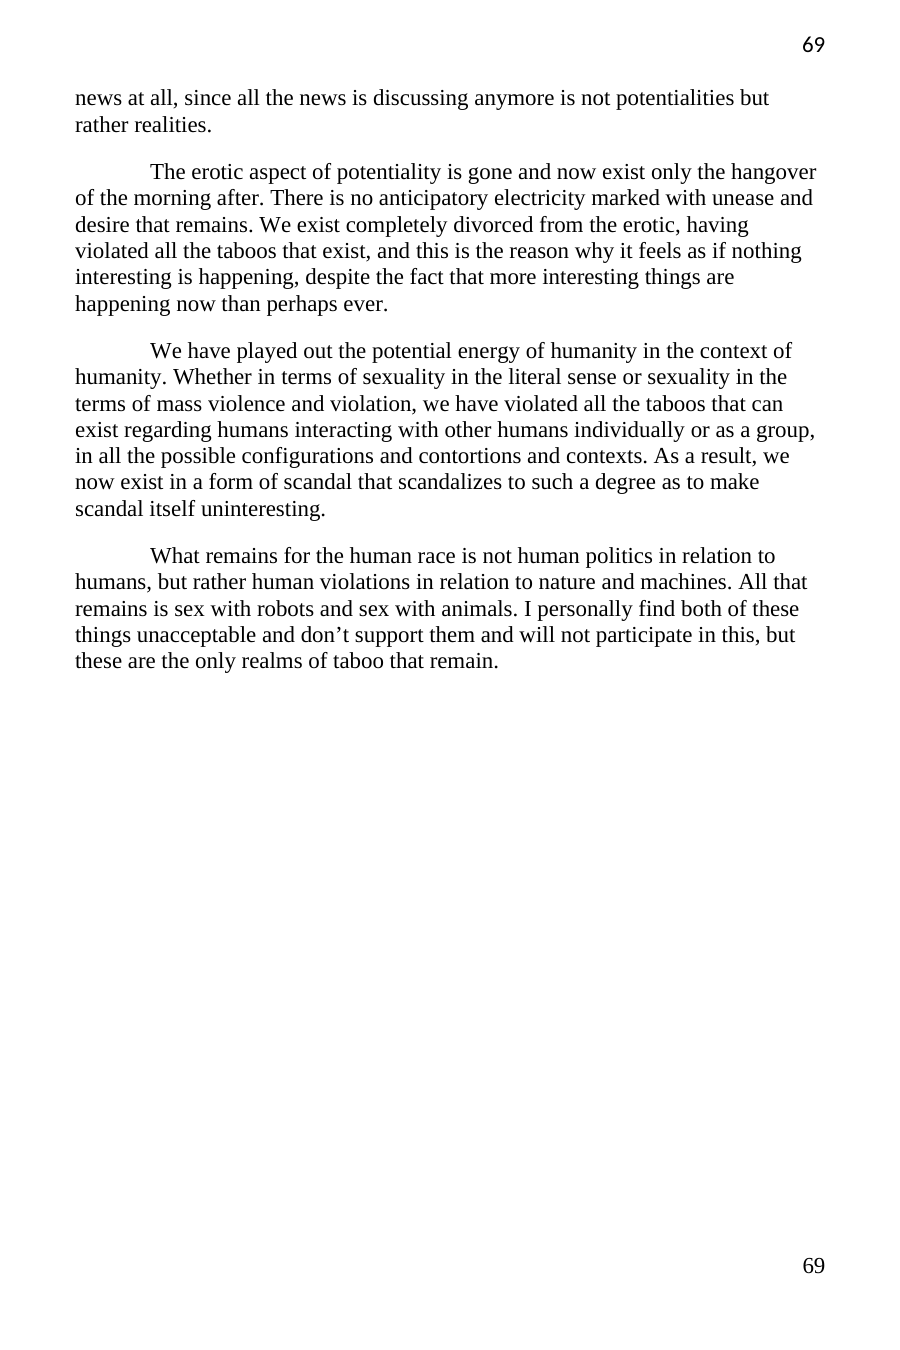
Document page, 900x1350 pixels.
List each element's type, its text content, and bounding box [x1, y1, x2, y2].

text What remains for the human race is not human politics in relation to humans, but rather human violations in relation to nature and machines. All that remains is sex with robots and sex with animals. I personally find both of these things unacceptable and don’t support them and will not participate in this, but these are the only realms of taboo that remain. [75, 542, 825, 674]
text The erotic aspect of potentiality is gone and now exist only the hangover of the morning after. There is no anticipatory electricity marked with unease and desire that remains. We exist completely divorced from the erotic, having violated all the taboos that exist, and this is the reason why it feels as if nothing interesting is happening, despite the fact that more interesting things are happening now than perhaps ever. [75, 158, 825, 316]
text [75, 84, 825, 137]
text We have played out the potential energy of humanity in the context of humanity. Whether in terms of sexuality in the literal sense or sexuality in the terms of mass violence and violation, we have violated all the taboos that can exist regarding humans interacting with other humans individually or as a group, in all the possible configurations and contortions and contexts. As a result, we now exist in a form of scandal that scandalizes to such a degree as to make scandal itself uninteresting. [75, 337, 825, 521]
